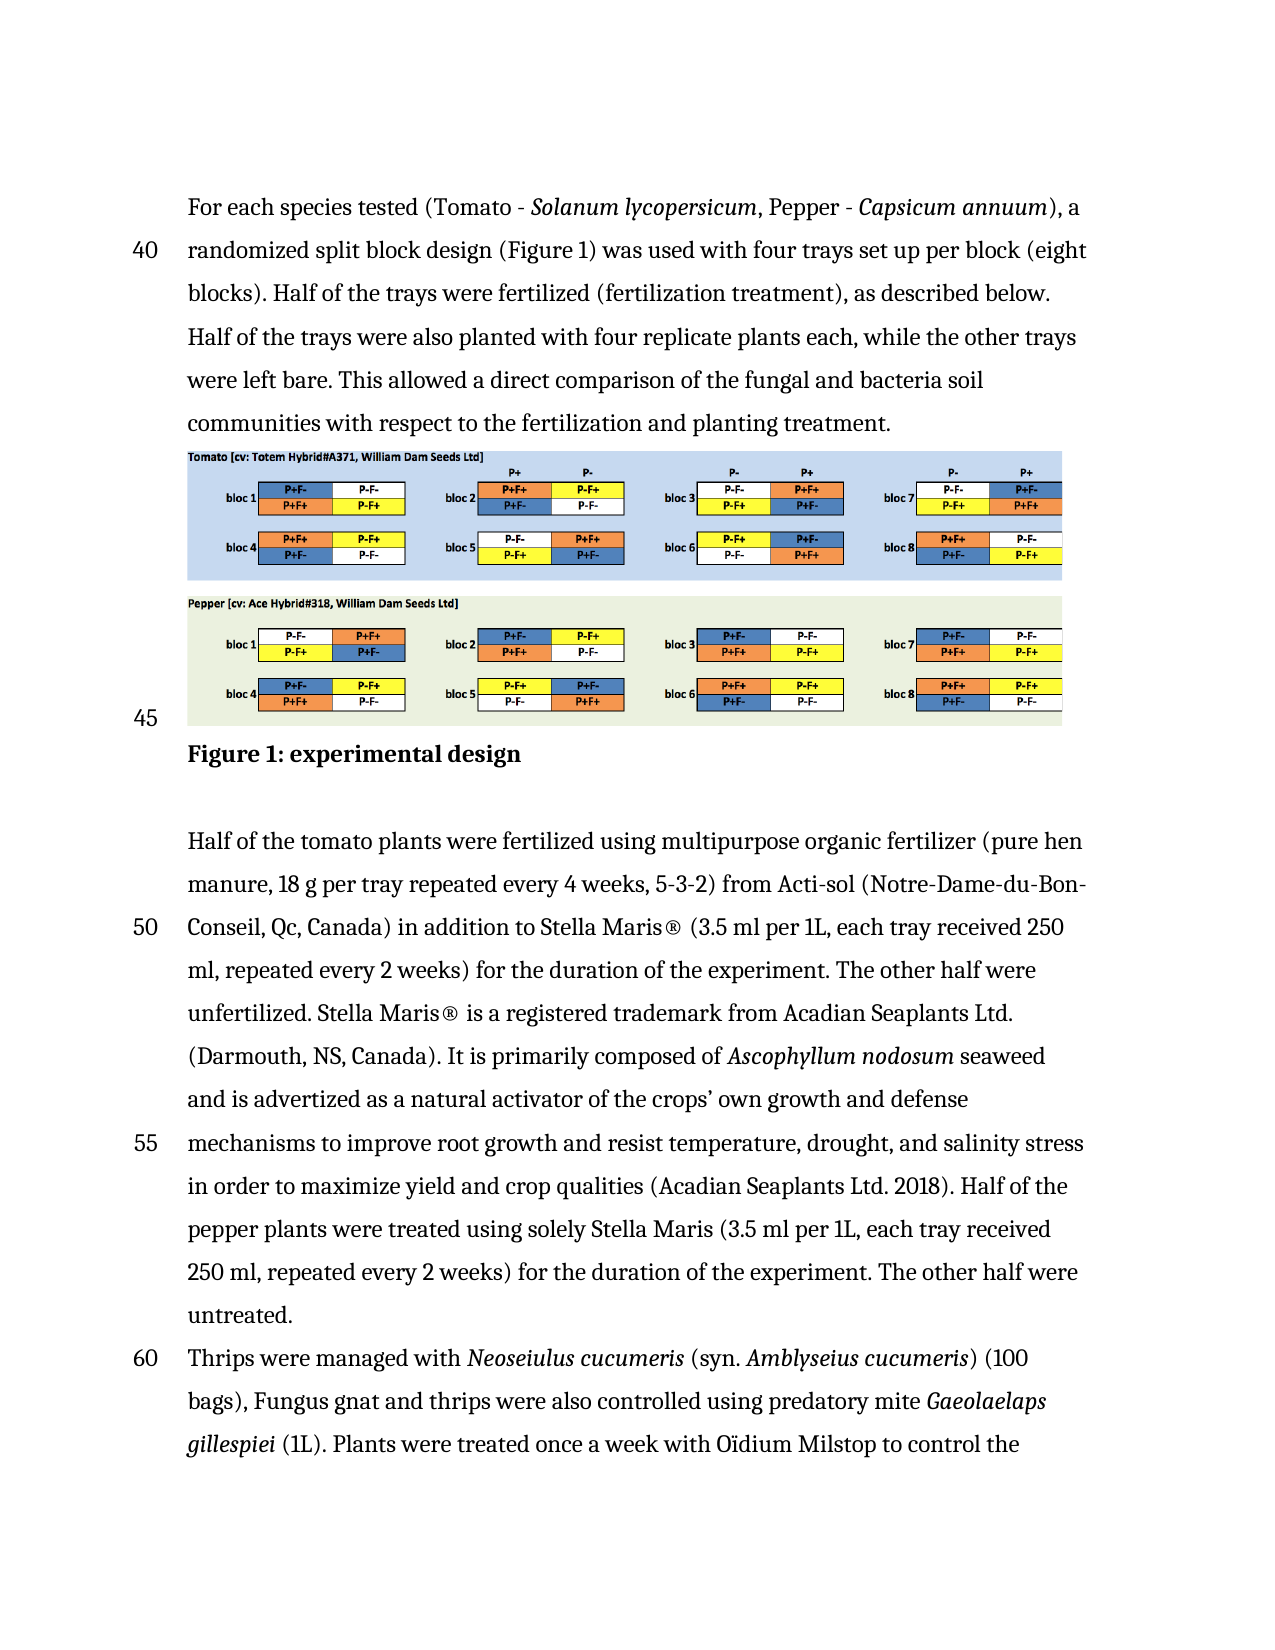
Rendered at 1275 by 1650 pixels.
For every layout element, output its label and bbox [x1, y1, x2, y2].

text [187, 150, 1088, 1459]
picture [187, 451, 1063, 726]
